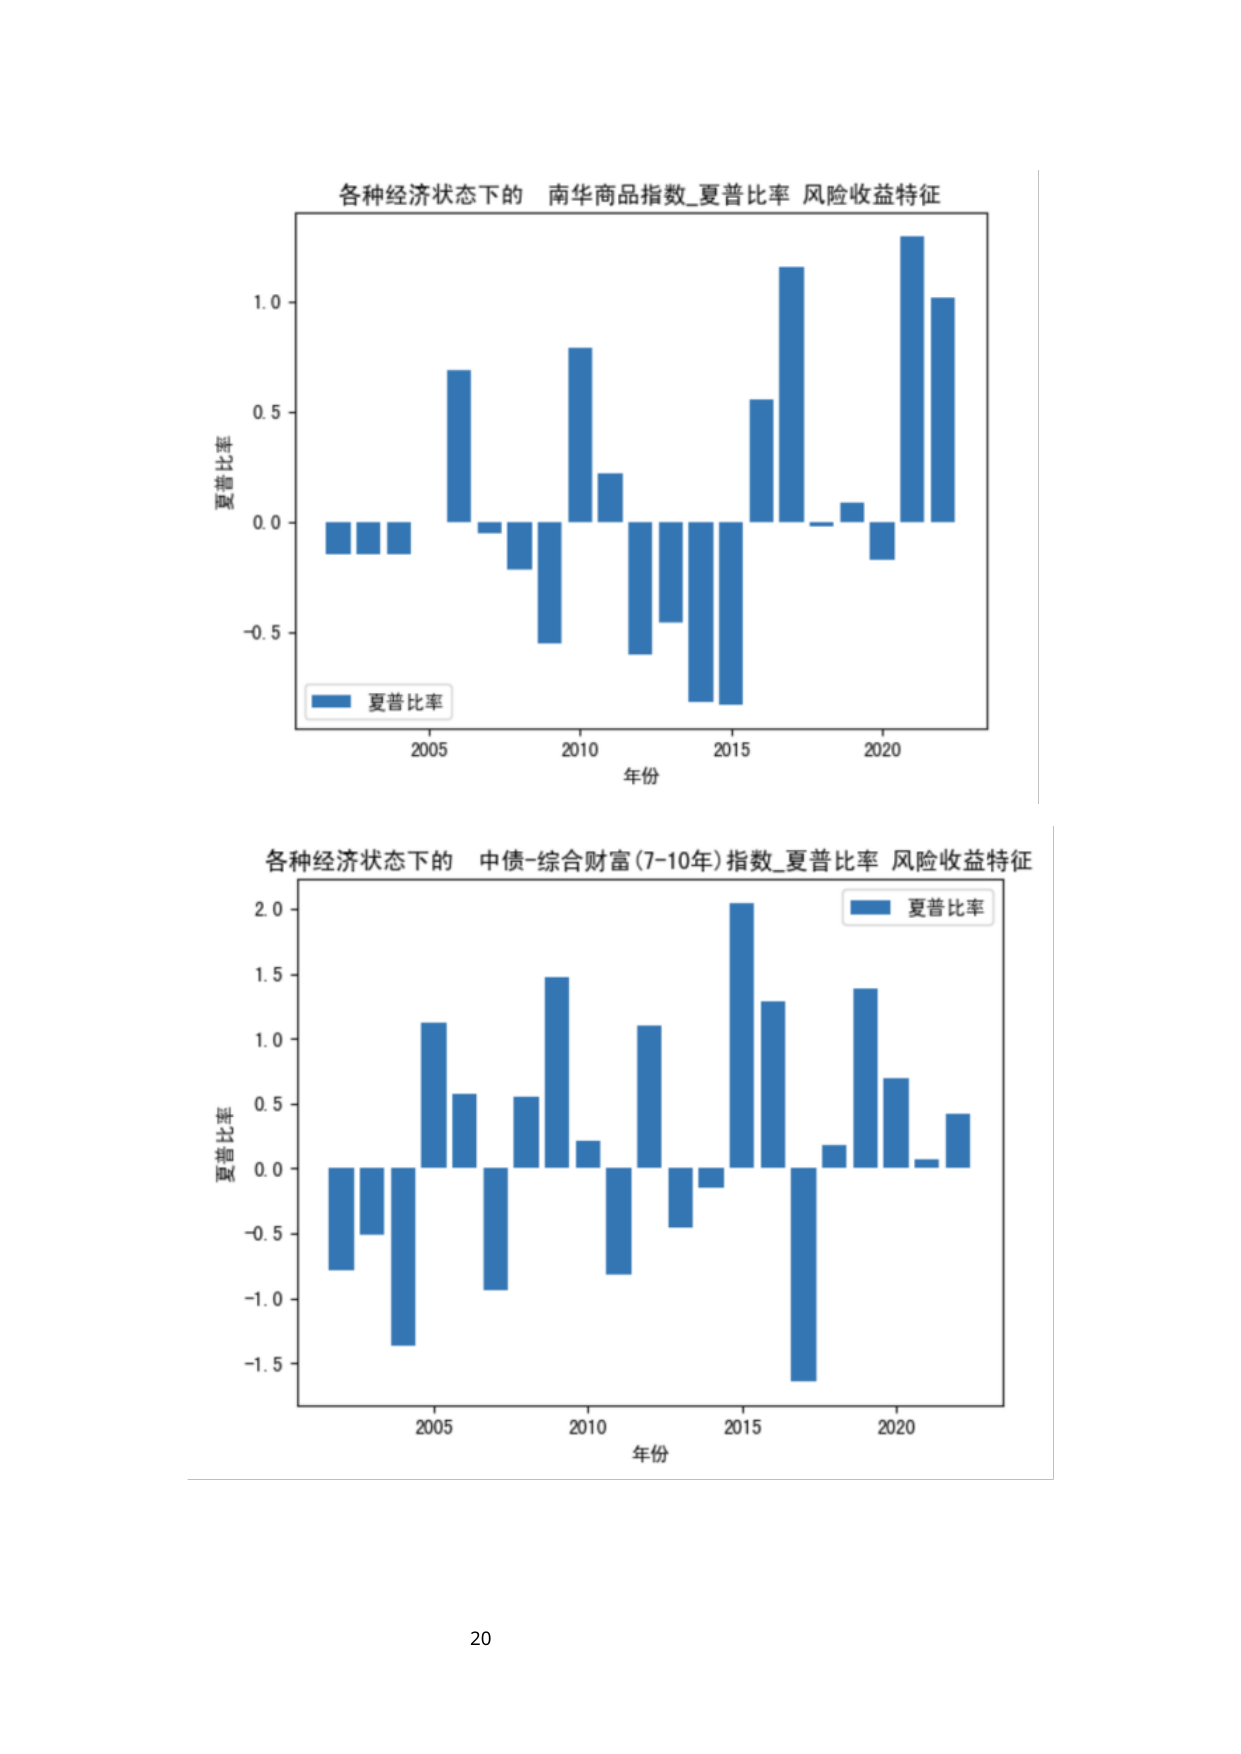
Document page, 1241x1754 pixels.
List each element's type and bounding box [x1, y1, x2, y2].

picture [187, 170, 1040, 804]
picture [187, 826, 1054, 1481]
